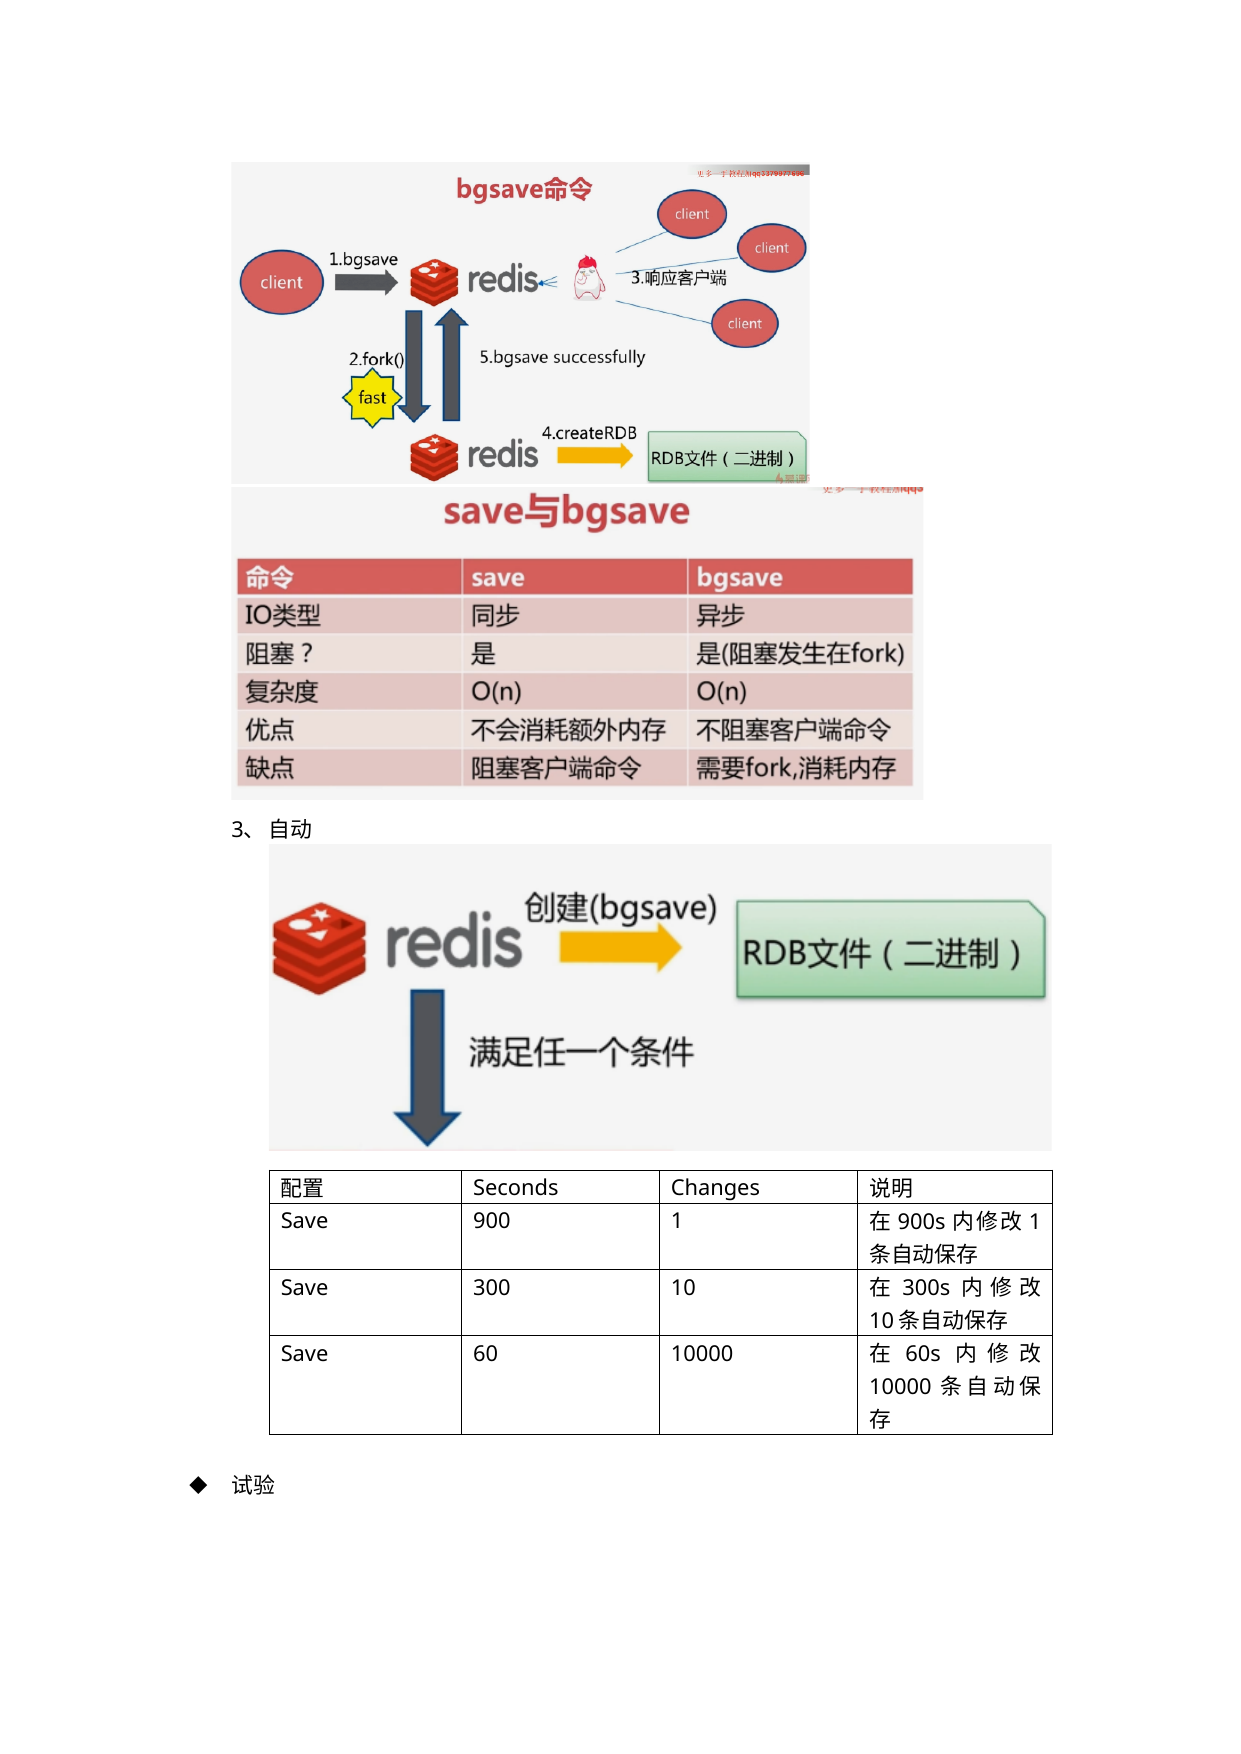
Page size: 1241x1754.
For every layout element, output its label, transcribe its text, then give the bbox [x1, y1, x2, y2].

table_cell Save [270, 1270, 461, 1335]
table_header Changes [660, 1171, 857, 1203]
table_cell 1 [660, 1204, 857, 1269]
picture [268, 844, 1052, 1151]
table_cell 10 [660, 1270, 857, 1335]
table_header 说明 [858, 1171, 1052, 1203]
picture [231, 162, 810, 484]
list 自动 [231, 812, 1053, 844]
table_cell 在900s内修改1条自动保存 [858, 1204, 1052, 1269]
picture [231, 487, 924, 800]
table_header 配置 [270, 1171, 461, 1203]
table_cell Save [270, 1204, 461, 1269]
table_cell 60 [462, 1336, 659, 1434]
table_cell Save [270, 1336, 461, 1434]
table_cell 在60s内修改10000条自动保存 [858, 1336, 1052, 1434]
table_cell 10000 [660, 1336, 857, 1434]
list 试验 [187, 1467, 1053, 1500]
table_header Seconds [462, 1171, 659, 1203]
table_cell 900 [462, 1204, 659, 1269]
table_cell 300 [462, 1270, 659, 1335]
table_cell 在300s内修改10条自动保存 [858, 1270, 1052, 1335]
